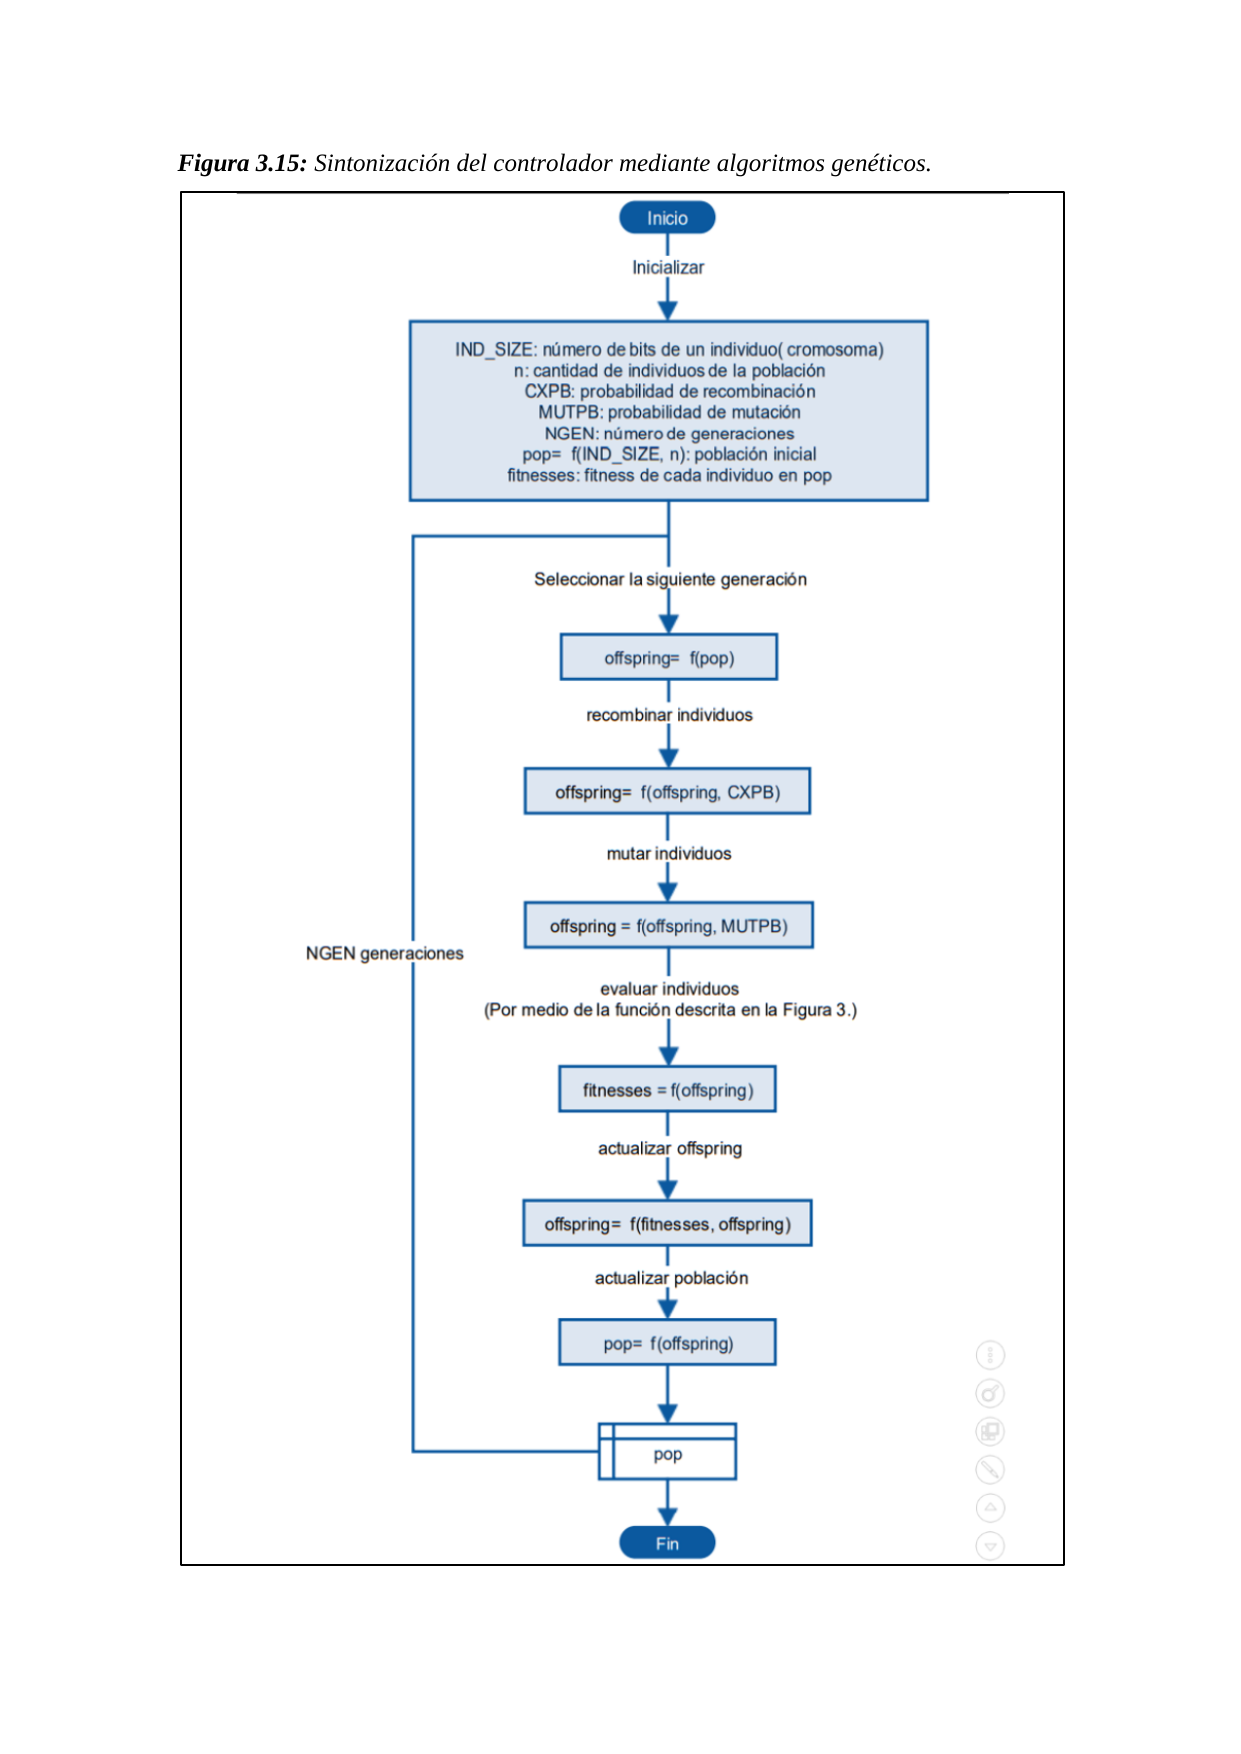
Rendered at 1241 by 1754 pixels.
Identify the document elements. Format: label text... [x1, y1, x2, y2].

text Figura 3.15: Sintonización del controlador mediante algoritmos genéticos. [177, 148, 1063, 176]
picture [237, 194, 1009, 1564]
